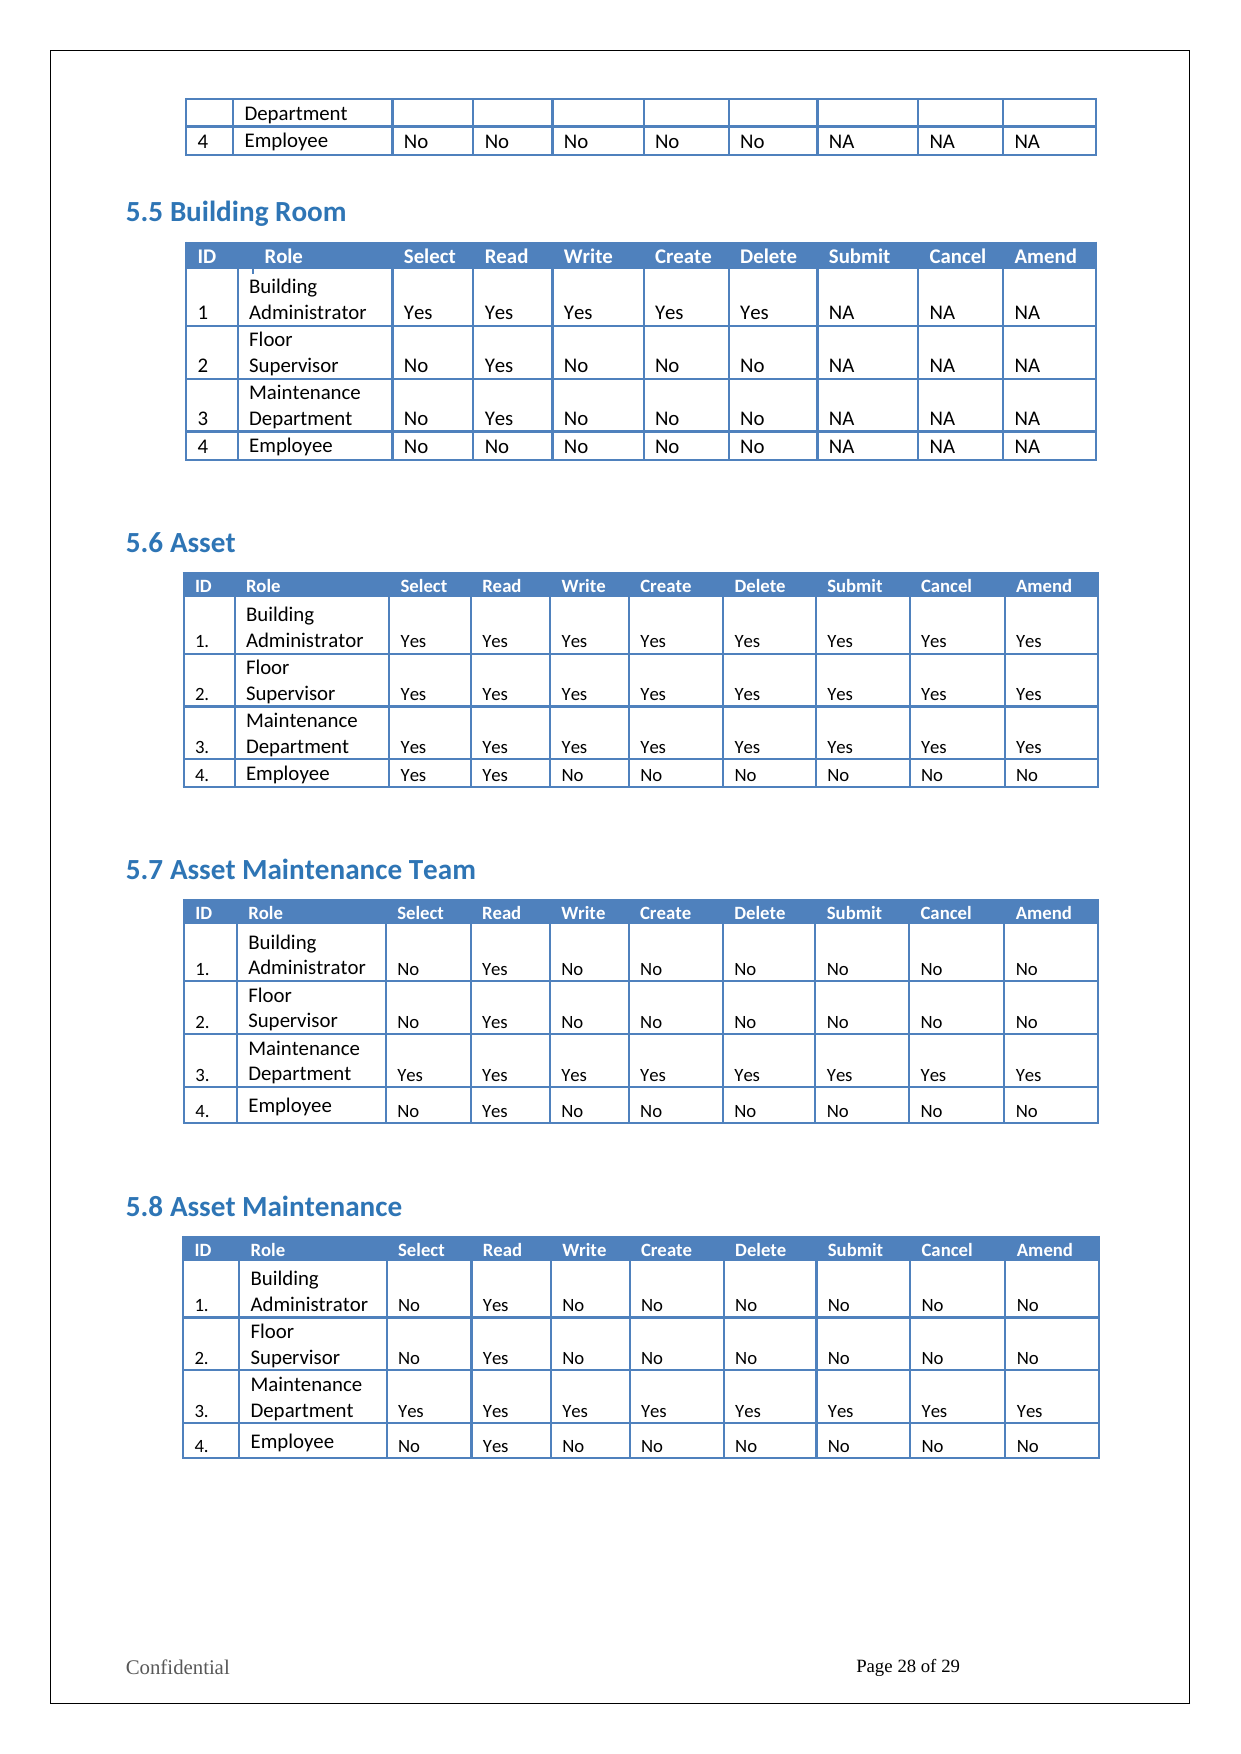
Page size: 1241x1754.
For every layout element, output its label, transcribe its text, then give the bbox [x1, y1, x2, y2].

table_cell No [554, 433, 643, 458]
table_header Select [390, 574, 470, 597]
table_cell Yes [474, 100, 551, 125]
table_cell No [554, 327, 643, 377]
table_cell Maintenance Department [236, 708, 388, 758]
table_cell No [394, 128, 472, 153]
table_cell Yes [551, 708, 628, 758]
table_header Create [630, 574, 722, 597]
table_cell [184, 1266, 238, 1316]
table_cell [185, 760, 234, 786]
table_cell No [388, 1424, 470, 1457]
table_cell No [910, 1088, 1003, 1122]
table_cell No [645, 433, 728, 458]
table_header ID [184, 1238, 238, 1261]
table_cell No [724, 929, 814, 980]
subtitle Asset [126, 524, 1156, 559]
table_cell NA [819, 274, 917, 324]
table_header ID [187, 244, 252, 269]
table_cell Floor Supervisor [238, 982, 385, 1033]
table_cell [184, 1424, 238, 1457]
table_header Submit [817, 574, 909, 597]
table_cell Yes [817, 655, 909, 705]
table_header Write [554, 244, 643, 269]
table_cell Yes [390, 655, 470, 705]
table_header Create [645, 244, 728, 269]
table_cell No [551, 1088, 628, 1122]
table_header Write [551, 901, 628, 924]
table_cell Yes [390, 760, 470, 786]
table_cell NA [1004, 128, 1095, 153]
table_cell No [724, 982, 814, 1033]
table_cell No [645, 100, 728, 125]
table_header Amend [1006, 1238, 1098, 1261]
table_cell No [394, 327, 472, 377]
table_cell No [394, 100, 472, 125]
table_header Amend [1006, 574, 1097, 597]
table_cell Building Administrator [239, 274, 391, 324]
table_cell Employee [239, 433, 391, 458]
table_header Write [551, 574, 628, 597]
table_cell Yes [730, 274, 816, 324]
table_cell Yes [551, 655, 628, 705]
table_cell No [818, 1266, 909, 1316]
table_header Create [630, 901, 722, 924]
table_header Delete [730, 244, 816, 269]
table_cell Yes [630, 602, 722, 652]
table_cell Yes [911, 708, 1004, 758]
table_cell No [724, 760, 815, 786]
table_cell No [630, 1088, 722, 1122]
table_cell Employee [240, 1424, 386, 1457]
table_cell Yes [472, 929, 549, 980]
table_cell Yes [816, 1035, 908, 1086]
table_cell Yes [387, 1035, 470, 1086]
table_cell No [1006, 1424, 1098, 1457]
table_cell No [551, 760, 628, 786]
table_cell NA [819, 327, 917, 377]
table_cell 3 [187, 380, 237, 430]
table_cell Yes [474, 380, 551, 430]
table_cell Yes [1005, 1035, 1097, 1086]
table_cell Yes [473, 1266, 550, 1316]
table_cell Yes [551, 602, 628, 652]
table_cell No [725, 1319, 815, 1369]
table_cell Yes [724, 1035, 814, 1086]
table_cell NA [919, 380, 1002, 430]
table_cell [185, 982, 236, 1033]
table_cell No [730, 100, 816, 125]
table_cell No [730, 433, 816, 458]
table_cell No [630, 982, 722, 1033]
table_cell No [1006, 1266, 1098, 1316]
table_cell Yes [554, 274, 643, 324]
table_cell Yes [817, 708, 909, 758]
table_header Read [473, 1238, 550, 1261]
table_cell Yes [630, 655, 722, 705]
table_cell [184, 1319, 238, 1369]
table_cell Yes [390, 708, 470, 758]
table_cell Yes [472, 602, 549, 652]
table_cell 4 [187, 128, 232, 153]
table_header Amend [1004, 244, 1095, 269]
table_cell NA [919, 274, 1002, 324]
table_header Create [631, 1238, 723, 1261]
table_cell Yes [473, 1371, 550, 1422]
table_cell Yes [724, 602, 815, 652]
table_cell Building Administrator [236, 602, 388, 652]
table_cell Employee [238, 1088, 385, 1122]
table_cell No [554, 100, 643, 125]
table_cell Yes [474, 327, 551, 377]
table_header Submit [818, 1238, 909, 1261]
table_cell Employee [234, 128, 391, 153]
table_cell No [816, 982, 908, 1033]
table_header Role [236, 574, 388, 597]
table_cell Building Administrator [238, 929, 385, 980]
table_header Amend [1005, 901, 1097, 924]
table_header Cancel [911, 1238, 1004, 1261]
table_header ID [185, 574, 234, 597]
table_cell Yes [724, 655, 815, 705]
table_cell [185, 1088, 236, 1122]
table_header Write [552, 1238, 629, 1261]
table_cell Yes [1006, 1371, 1098, 1422]
table_cell Yes [911, 1371, 1004, 1422]
table_cell NA [819, 100, 917, 125]
table_cell Yes [818, 1371, 909, 1422]
table_cell Maintenance Department [238, 1035, 385, 1086]
table_cell NA [919, 128, 1002, 153]
table_cell 2 [187, 327, 237, 377]
table_header Role [240, 1238, 386, 1261]
table_cell NA [819, 128, 917, 153]
table_cell No [387, 929, 470, 980]
table_cell Yes [551, 1035, 628, 1086]
table_cell No [1006, 760, 1097, 786]
table_cell [184, 1371, 238, 1422]
subtitle Asset Maintenance [126, 1188, 1156, 1223]
table_cell NA [1004, 433, 1095, 458]
table_cell [185, 655, 234, 705]
table_cell [185, 708, 234, 758]
table_cell No [394, 380, 472, 430]
table_cell No [911, 1424, 1004, 1457]
table_cell No [388, 1319, 470, 1369]
table_cell No [645, 128, 728, 153]
table_header Cancel [919, 244, 1002, 269]
table_cell NA [1004, 327, 1095, 377]
table_cell NA [1004, 100, 1095, 125]
table_cell Yes [910, 1035, 1003, 1086]
table_cell No [630, 760, 722, 786]
table_cell No [552, 1424, 629, 1457]
table_cell NA [819, 433, 917, 458]
table_cell No [911, 1266, 1004, 1316]
table_cell No [631, 1424, 723, 1457]
table_cell Building Administrator [240, 1266, 386, 1316]
table_cell Maintenance Department [239, 380, 391, 430]
table_cell [185, 1035, 236, 1086]
table_cell No [388, 1266, 470, 1316]
table_cell Yes [630, 708, 722, 758]
table_cell No [1006, 1319, 1098, 1369]
table_cell 3 [187, 100, 232, 125]
table_cell Yes [817, 602, 909, 652]
table_cell No [1005, 929, 1097, 980]
table_cell No [1005, 1088, 1097, 1122]
table_cell Yes [394, 274, 472, 324]
table_cell No [387, 982, 470, 1033]
table_cell Yes [472, 760, 549, 786]
table_cell No [910, 929, 1003, 980]
subtitle Asset Maintenance Team [126, 851, 1156, 887]
table_cell No [630, 929, 722, 980]
table_cell [185, 602, 234, 652]
table_cell No [730, 128, 816, 153]
table_cell NA [919, 100, 1002, 125]
table_cell Yes [473, 1319, 550, 1369]
table_cell Floor Supervisor [240, 1319, 386, 1369]
table_cell Yes [472, 708, 549, 758]
table_cell NA [1004, 274, 1095, 324]
table_cell Yes [388, 1371, 470, 1422]
table_header Delete [724, 901, 814, 924]
table_header Read [472, 901, 549, 924]
table_cell No [725, 1424, 815, 1457]
table_cell No [551, 982, 628, 1033]
table_cell [185, 929, 236, 980]
table_cell No [910, 982, 1003, 1033]
table_cell No [816, 929, 908, 980]
table_cell Yes [631, 1371, 723, 1422]
table_header Read [474, 244, 551, 269]
table_cell Yes [1006, 655, 1097, 705]
table_cell Yes [1006, 602, 1097, 652]
table_cell Yes [473, 1424, 550, 1457]
table_cell Yes [630, 1035, 722, 1086]
table_cell No [817, 760, 909, 786]
table_cell NA [919, 327, 1002, 377]
table_header Select [394, 244, 472, 269]
table_cell No [730, 380, 816, 430]
table_header Role [238, 901, 385, 924]
table_cell Maintenance Department [240, 1371, 386, 1422]
table_cell Yes [911, 602, 1004, 652]
table_header Select [388, 1238, 470, 1261]
table_cell Yes [724, 708, 815, 758]
table_cell No [552, 1319, 629, 1369]
table_cell No [725, 1266, 815, 1316]
table_cell Yes [1006, 708, 1097, 758]
table_cell No [645, 327, 728, 377]
table_cell No [631, 1319, 723, 1369]
table_cell No [730, 327, 816, 377]
table_cell No [387, 1088, 470, 1122]
table_cell NA [819, 380, 917, 430]
table_cell Yes [645, 274, 728, 324]
table_cell Yes [472, 982, 549, 1033]
table_cell No [474, 433, 551, 458]
table_cell No [1005, 982, 1097, 1033]
table_cell NA [1004, 380, 1095, 430]
table_cell No [816, 1088, 908, 1122]
table_cell No [554, 380, 643, 430]
table_cell NA [919, 433, 1002, 458]
table_header ID [185, 901, 236, 924]
table_cell Yes [474, 274, 551, 324]
table_header Delete [724, 574, 815, 597]
table_cell No [554, 128, 643, 153]
table_cell No [474, 128, 551, 153]
table_header Submit [819, 244, 917, 269]
table_cell No [631, 1266, 723, 1316]
table_cell Yes [552, 1371, 629, 1422]
table_cell No [645, 380, 728, 430]
table_cell Yes [725, 1371, 815, 1422]
table_header Read [472, 574, 549, 597]
subtitle Building Room [126, 193, 1156, 229]
table_cell Floor Supervisor [239, 327, 391, 377]
table_header Cancel [911, 574, 1004, 597]
table_cell No [551, 929, 628, 980]
table_header Cancel [910, 901, 1003, 924]
table_cell No [911, 760, 1004, 786]
table_cell Employee [236, 760, 388, 786]
table_cell No [911, 1319, 1004, 1369]
table_header Role [254, 244, 391, 269]
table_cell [234, 100, 391, 125]
table_cell No [724, 1088, 814, 1122]
table_header Select [387, 901, 470, 924]
table_cell 1 [187, 274, 237, 324]
table_header Delete [725, 1238, 815, 1261]
table_cell Yes [472, 1088, 549, 1122]
table_cell No [394, 433, 472, 458]
table_header Submit [816, 901, 908, 924]
table_cell Yes [390, 602, 470, 652]
table_cell Yes [472, 655, 549, 705]
table_cell No [818, 1319, 909, 1369]
table_cell Floor Supervisor [236, 655, 388, 705]
table_cell No [818, 1424, 909, 1457]
table_cell Yes [472, 1035, 549, 1086]
table_cell 4 [187, 433, 237, 458]
table_cell Yes [911, 655, 1004, 705]
table_cell No [552, 1266, 629, 1316]
